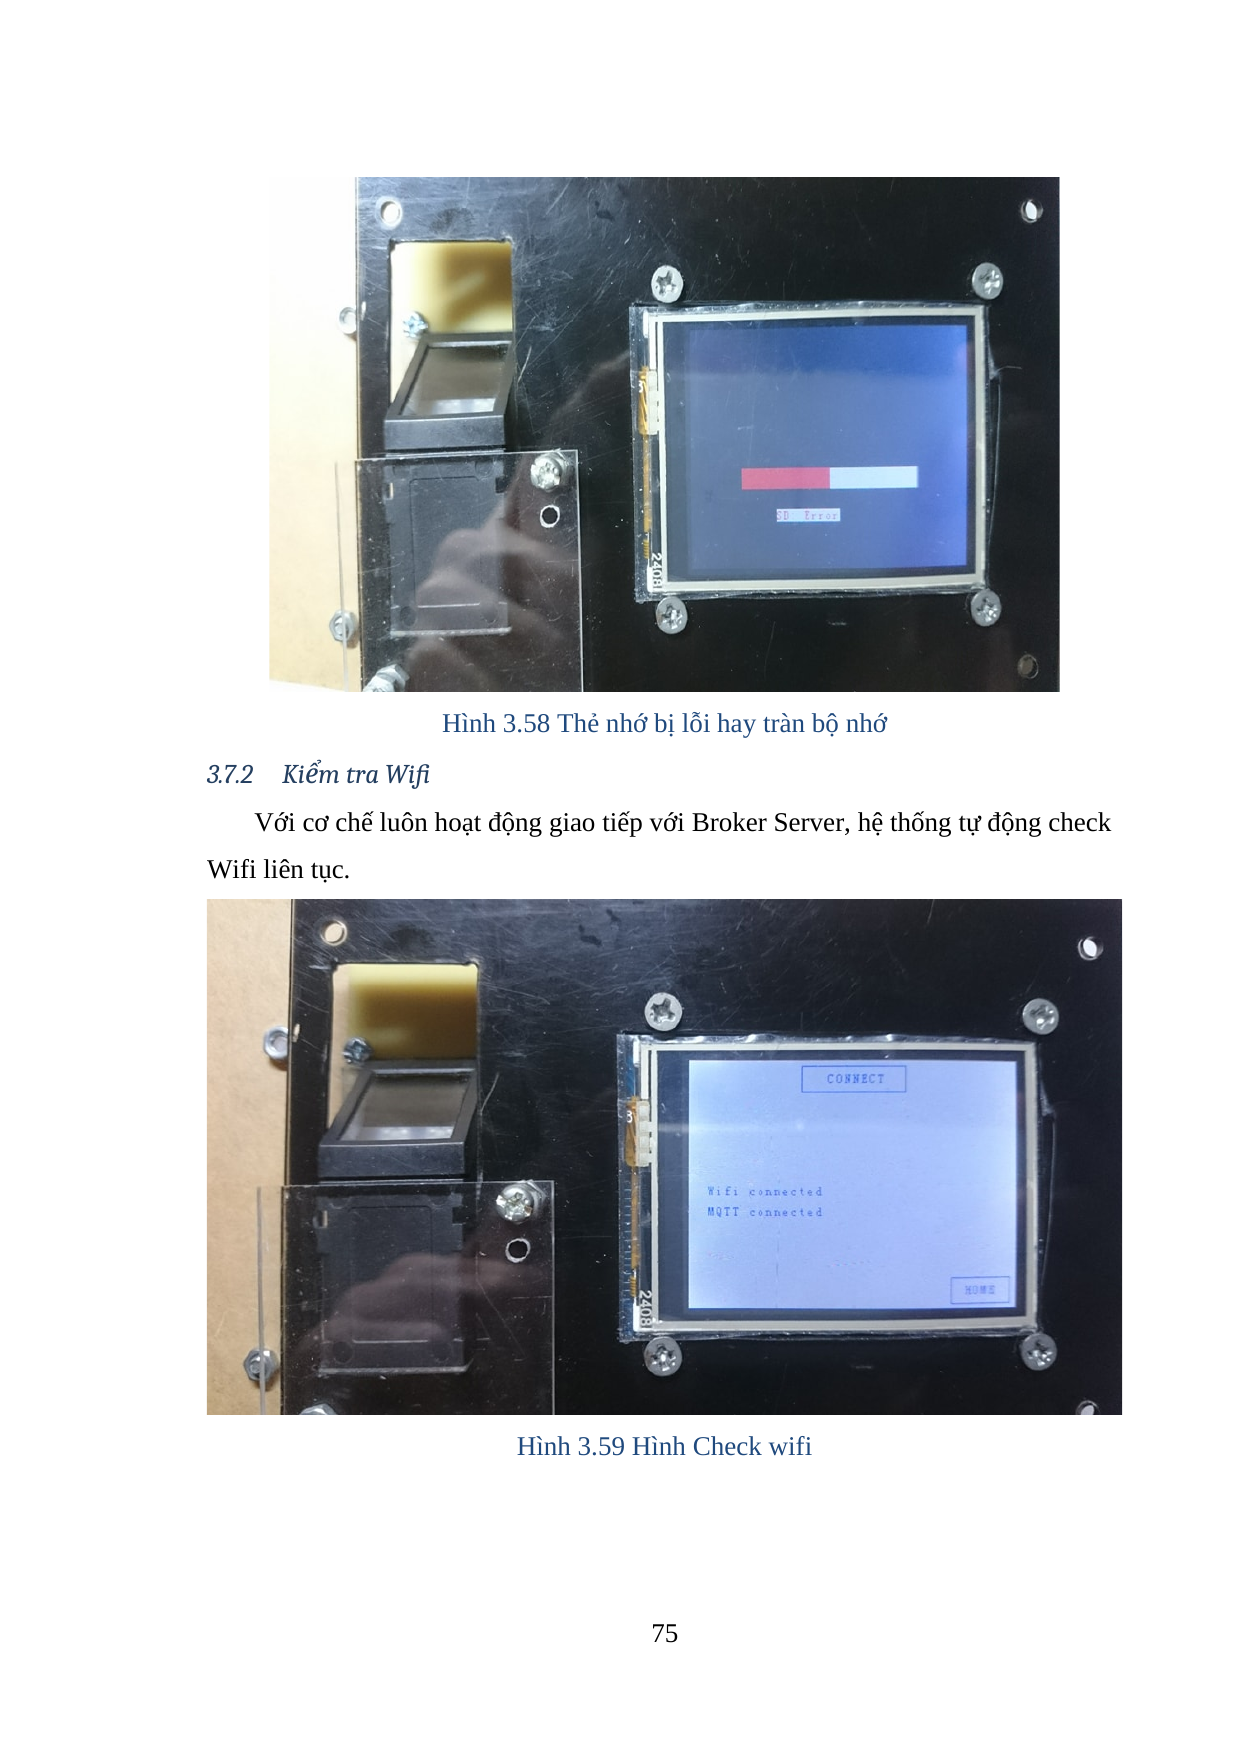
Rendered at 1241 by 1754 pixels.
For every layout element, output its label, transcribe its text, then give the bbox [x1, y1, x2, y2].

text Hình 3.58 Thẻ nhớ bị lỗi hay tràn bộ nhớ [207, 708, 1122, 739]
text Hình 3.59 Hình Check wifi [207, 1430, 1122, 1461]
picture [206, 899, 1123, 1415]
picture [269, 177, 1060, 692]
text Với cơ chế luôn hoạt động giao tiếp với Broker Server, hệ thống tự động check Wifi liên tục. [207, 806, 1122, 884]
subtitle Kiểm tra Wifi [207, 759, 1122, 791]
